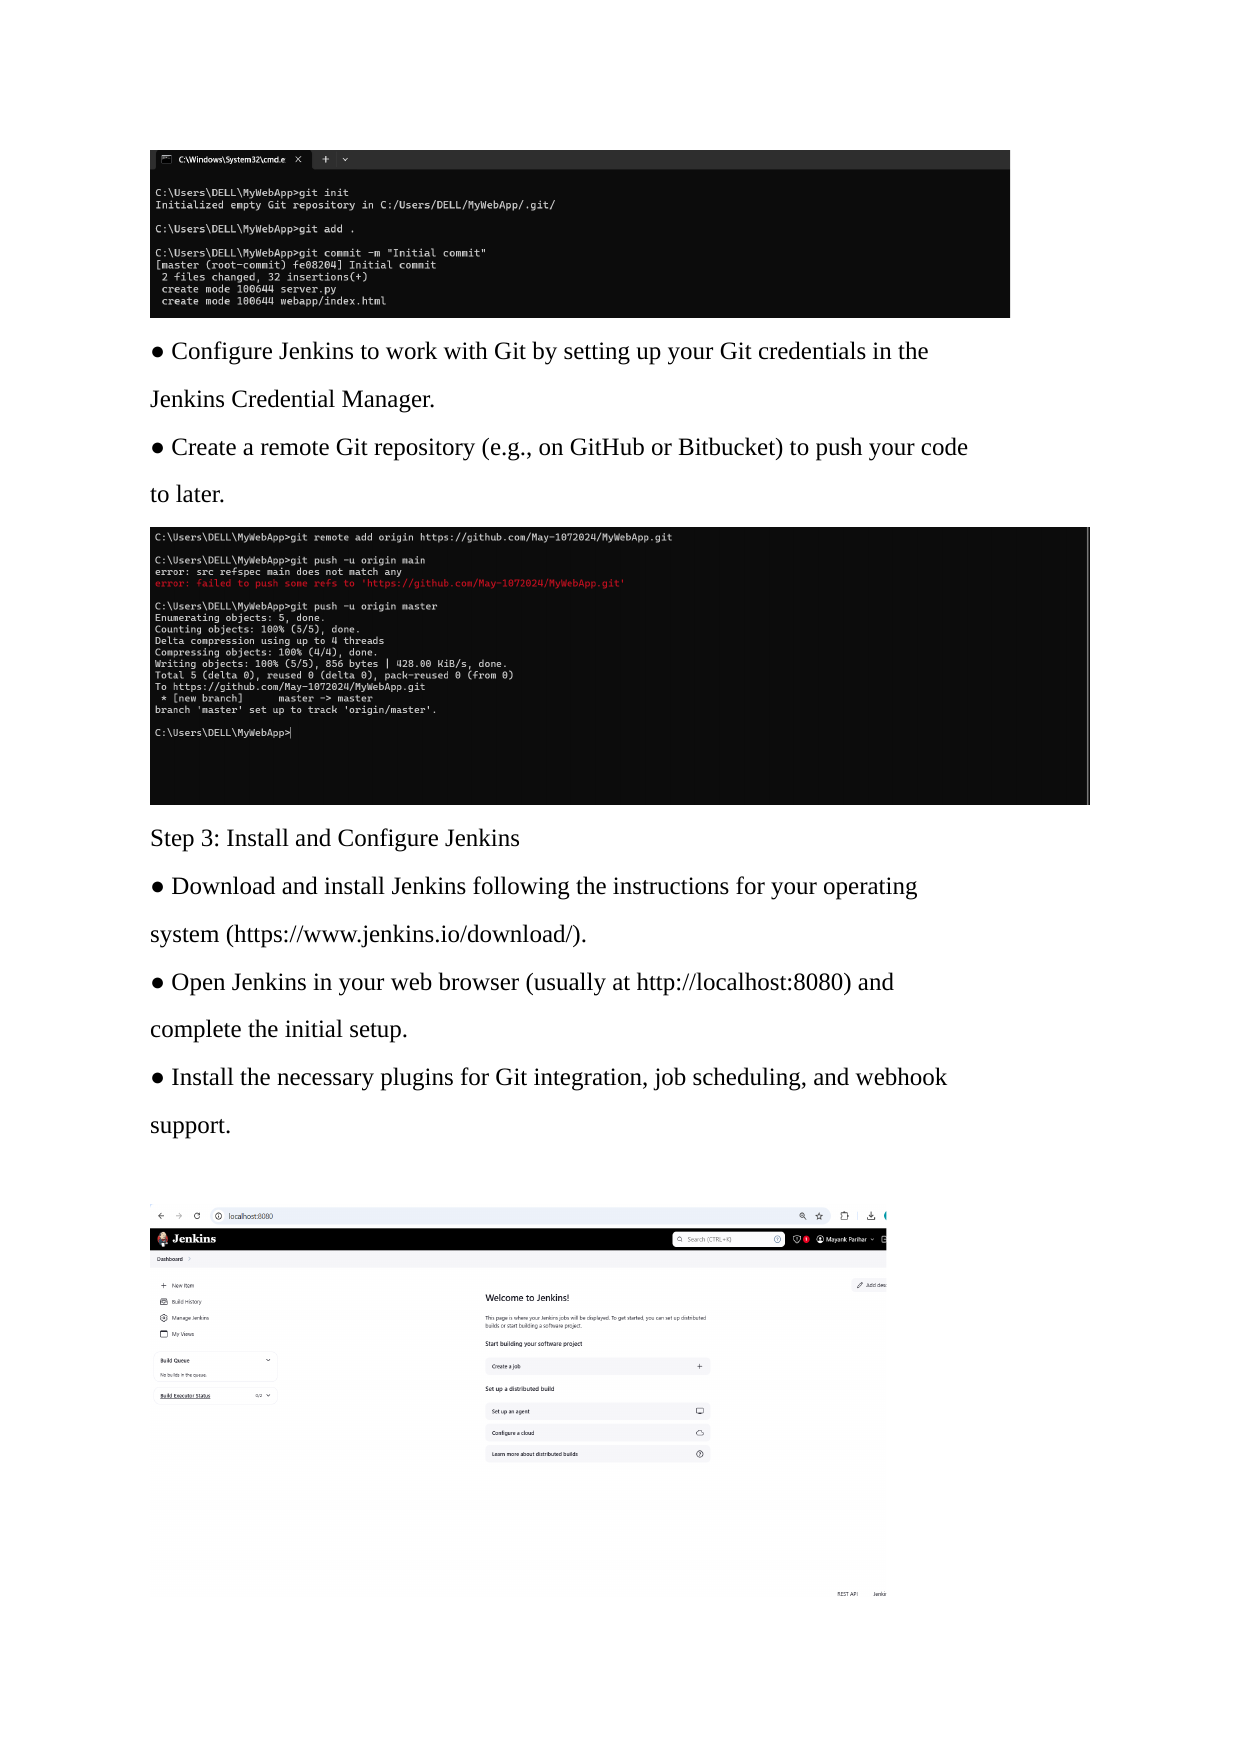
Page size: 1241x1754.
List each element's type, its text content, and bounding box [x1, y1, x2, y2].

text ● Open Jenkins in your web browser (usually at http://localhost:8080) and [150, 967, 1090, 995]
picture [150, 1204, 887, 1597]
text ● Configure Jenkins to work with Git by setting up your Git credentials in the [150, 336, 1090, 365]
text Step 3: Install and Configure Jenkins [150, 823, 1090, 852]
picture [150, 150, 1011, 318]
text system (https://www.jenkins.io/download/). [150, 919, 1090, 948]
text complete the initial setup. [150, 1014, 1090, 1043]
text ● Download and install Jenkins following the instructions for your operating [150, 871, 1090, 900]
text support. [150, 1110, 1090, 1138]
text ● Install the necessary plugins for Git integration, job scheduling, and webhook [150, 1062, 1090, 1091]
picture [150, 527, 1090, 805]
text to later. [150, 479, 1090, 508]
text ● Create a remote Git repository (e.g., on GitHub or Bitbucket) to push your code [150, 432, 1090, 461]
text Jenkins Credential Manager. [150, 384, 1090, 413]
